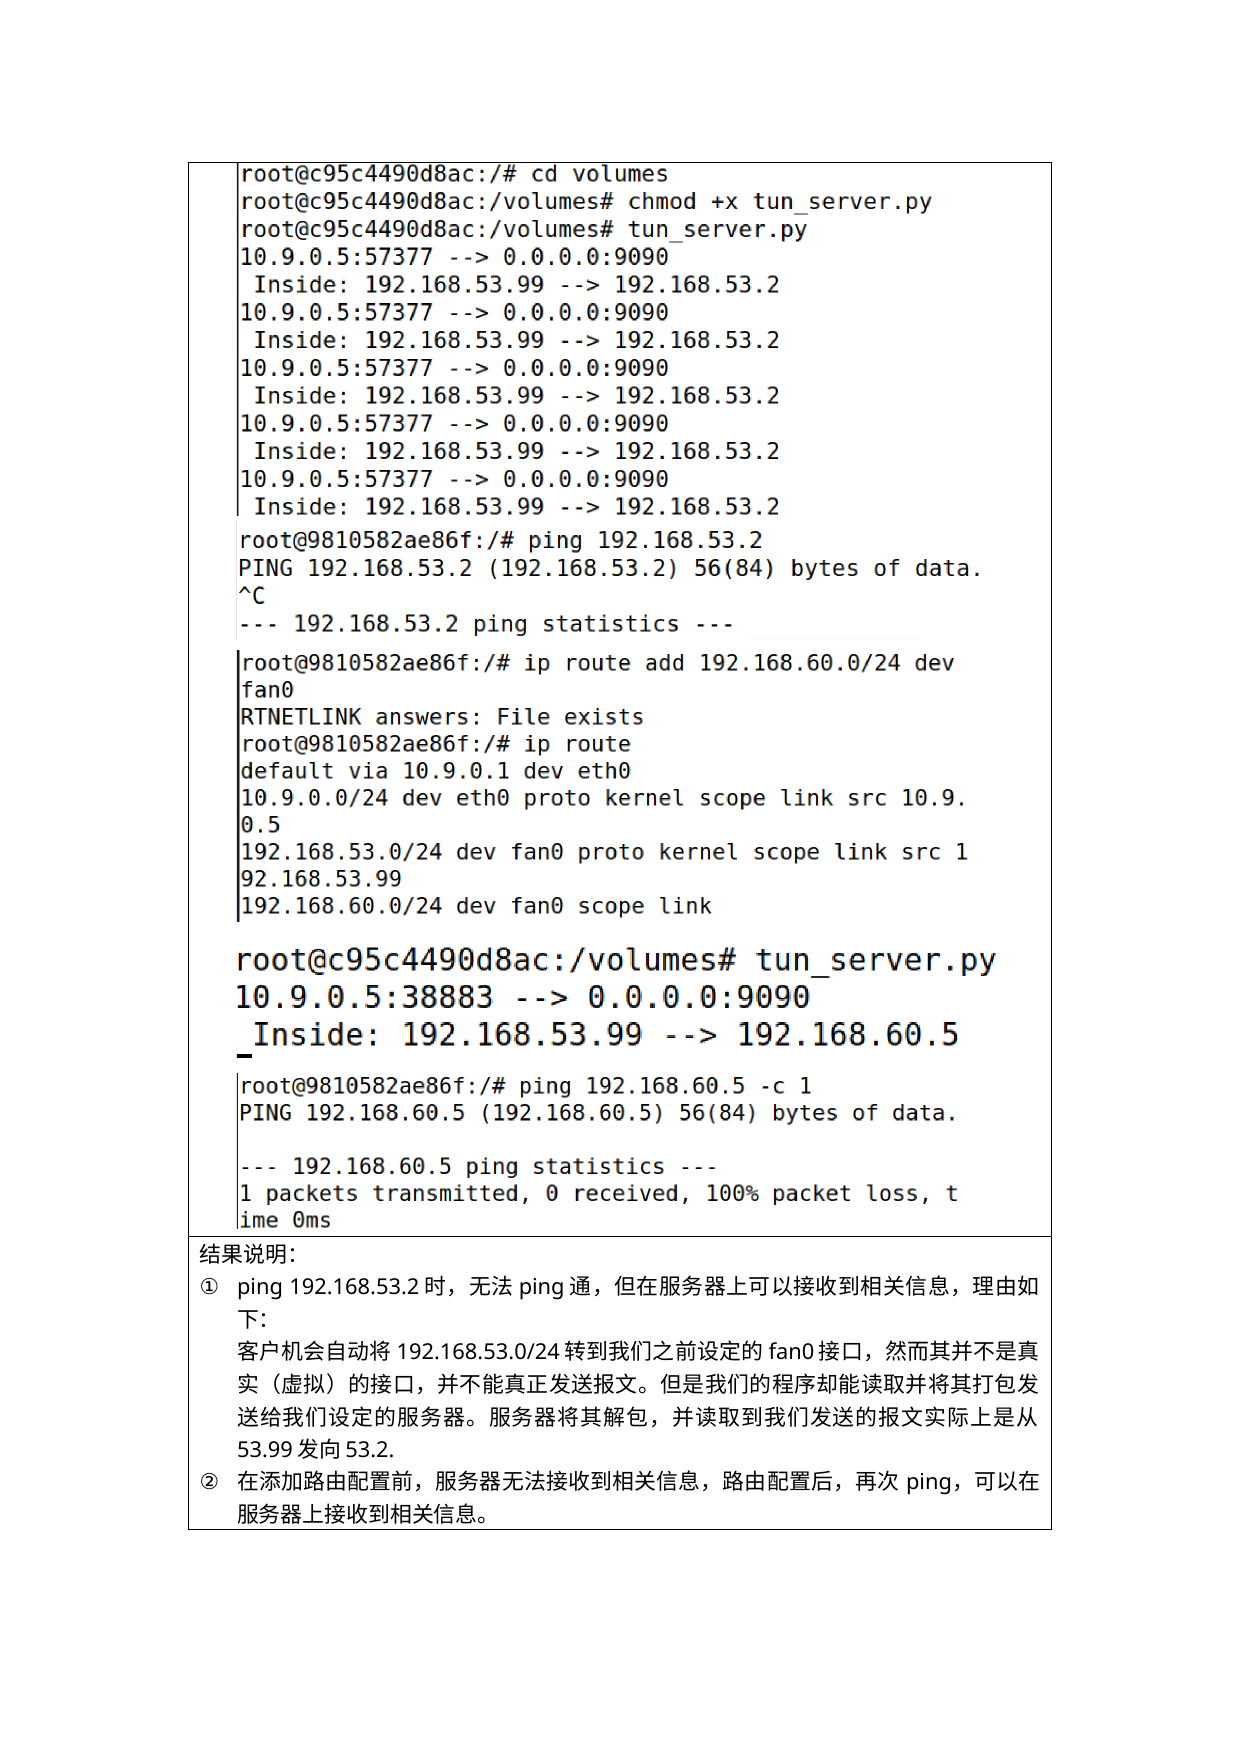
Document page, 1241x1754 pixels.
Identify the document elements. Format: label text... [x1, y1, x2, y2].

picture [236, 943, 1016, 1058]
picture [236, 650, 980, 922]
picture [236, 163, 960, 516]
table_cell 结果说明： ping 192.168.53.2时，无法ping通，但在服务器上可以接收到相关信息，理由如下： 客户机会自动将192.168.53.0/24转到我们之前设定的fan0接口，然而其并不是真实（虚拟）的接口，并不能真正发送报文。但是我们的程序却能读取并将其打包发送给我们设定的服务器。服务器将其解包，并读取到我们发送的报文实际上是从53.99发向53.2. 在添加路由配置前，服务器无法接收到相关信息，路由配置后，再次ping，可以在服务器上接收到相关信息。 [189, 1237, 1051, 1529]
picture [236, 520, 981, 640]
picture [236, 1073, 977, 1229]
table_cell 截图 [189, 163, 1051, 1236]
